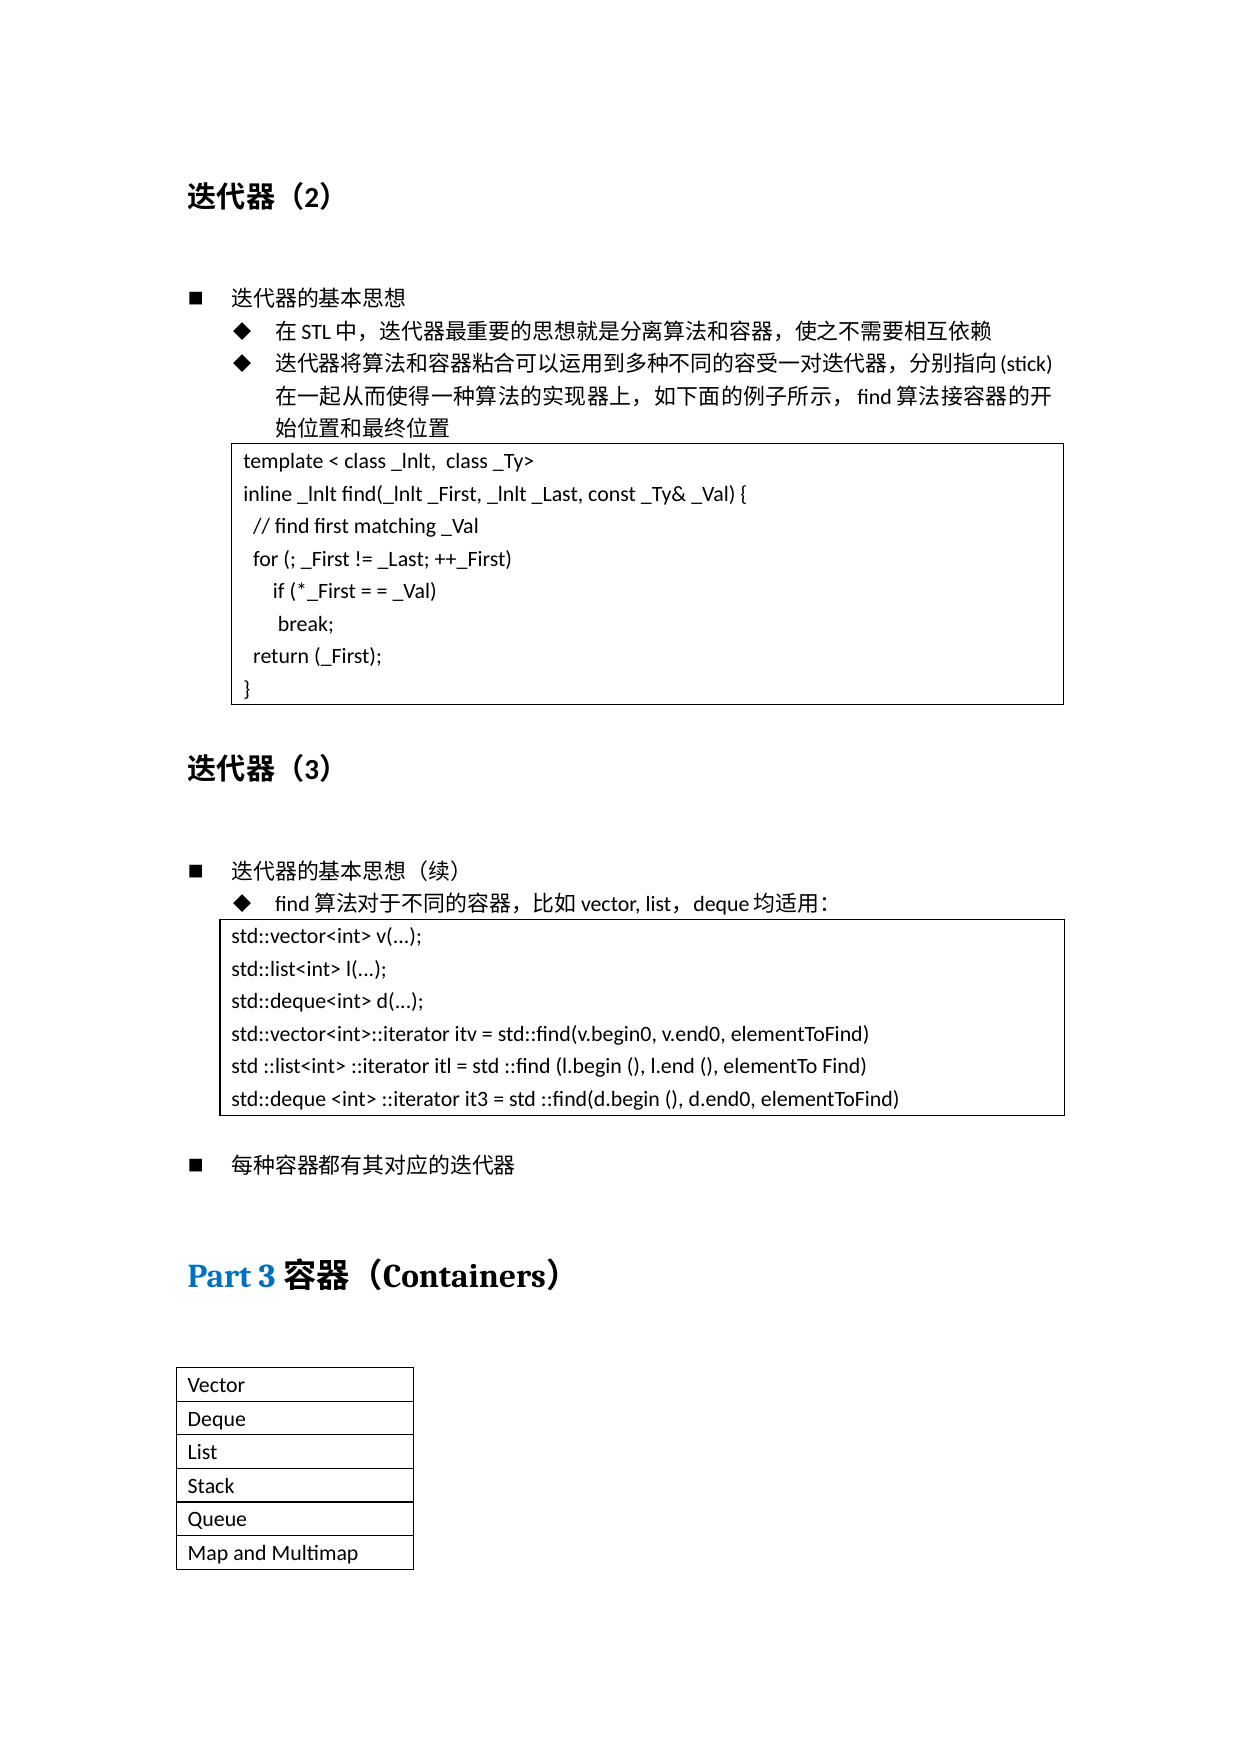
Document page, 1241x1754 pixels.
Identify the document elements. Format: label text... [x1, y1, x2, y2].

table_cell Queue [177, 1503, 413, 1535]
table_header Vector [177, 1368, 413, 1401]
subtitle Part 3 容器（Containers） [187, 1240, 1053, 1305]
table_header std::vector<int> v(...); std::list<int> l(...); std::deque<int> d(...); std::vector<int>::iterator itv = std::find(v.begin0, v.end0, elementToFind) std ::list<int> ::iterator itl = std ::find (l.begin (), l.end (), elementTo Find) std::deque <int> ::iterator it3 = std ::find(d.begin (), d.end0, elementToFind) [221, 920, 1064, 1114]
list 在STL中，迭代器最重要的思想就是分离算法和容器，使之不需要相互依赖 [231, 313, 1053, 346]
list 每种容器都有其对应的迭代器 [187, 1148, 1053, 1181]
list 迭代器的基本思想 [187, 281, 1053, 313]
table_cell List [177, 1435, 413, 1468]
list find算法对于不同的容器，比如vector, list，deque均适用： [231, 886, 1053, 918]
table_header template < class _lnlt, class _Ty> inline _lnlt find(_lnlt _First, _lnlt _Last, const _Ty& _Val) { // find first matching _Val for (; _First != _Last; ++_First) if (*_First = = _Val) break; return (_First); } [232, 444, 1063, 704]
table_cell Deque [177, 1402, 413, 1434]
subtitle 迭代器（3） [187, 734, 1053, 799]
subtitle 迭代器（2） [187, 162, 1053, 227]
list 迭代器的基本思想（续） [187, 853, 1053, 886]
table_cell Map and Multimap [177, 1536, 413, 1568]
list 迭代器将算法和容器粘合可以运用到多种不同的容受一对迭代器，分别指向(stick)在一起从而使得一种算法的实现器上，如下面的例子所示，find算法接容器的开始位置和最终位置 [231, 346, 1053, 443]
table_cell Stack [177, 1469, 413, 1501]
